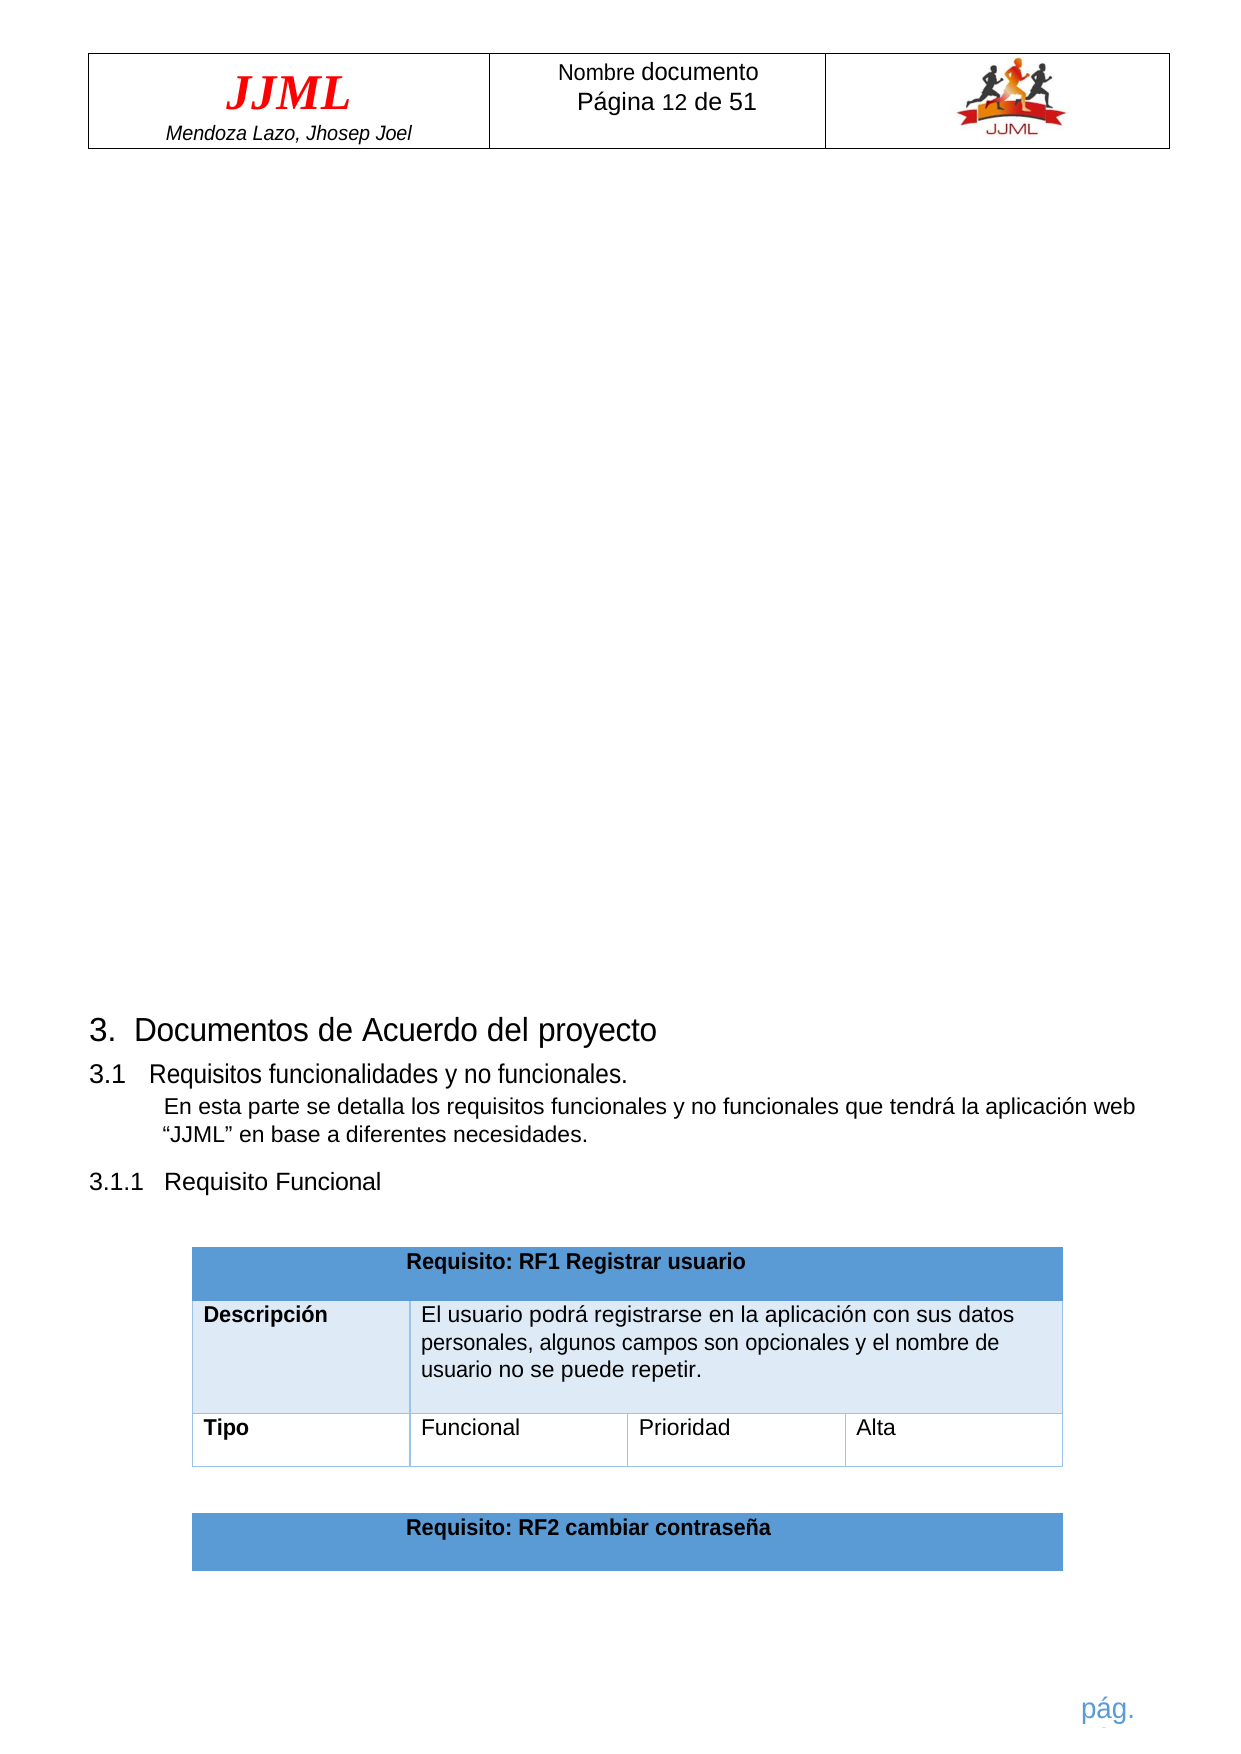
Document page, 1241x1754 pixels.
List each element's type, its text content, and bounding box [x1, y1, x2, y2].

table_cell Prioridad [628, 1414, 845, 1466]
subtitle Requisitos funcionalidades y no funcionales. [89, 1058, 1217, 1089]
table_cell Funcional [411, 1414, 627, 1466]
table_cell Tipo [193, 1414, 409, 1466]
table_cell El usuario podrá registrarse en la aplicación con sus datos personales, algunos campos son opcionales y el nombre de usuario no se puede repetir. [411, 1301, 1062, 1413]
picture [951, 57, 1072, 138]
table_cell Alta [846, 1414, 1062, 1466]
table_header Requisito: RF1 Registrar usuario [192, 1247, 1063, 1301]
subtitle Requisito Funcional [89, 1167, 1217, 1196]
table_cell Descripción [193, 1301, 409, 1413]
text En esta parte se detalla los requisitos funcionales y no funcionales que tendrá la aplicación web “JJML” en base a diferentes necesidades. [162, 1093, 1138, 1148]
subtitle Documentos de Acuerdo del proyecto [89, 1010, 1217, 1048]
